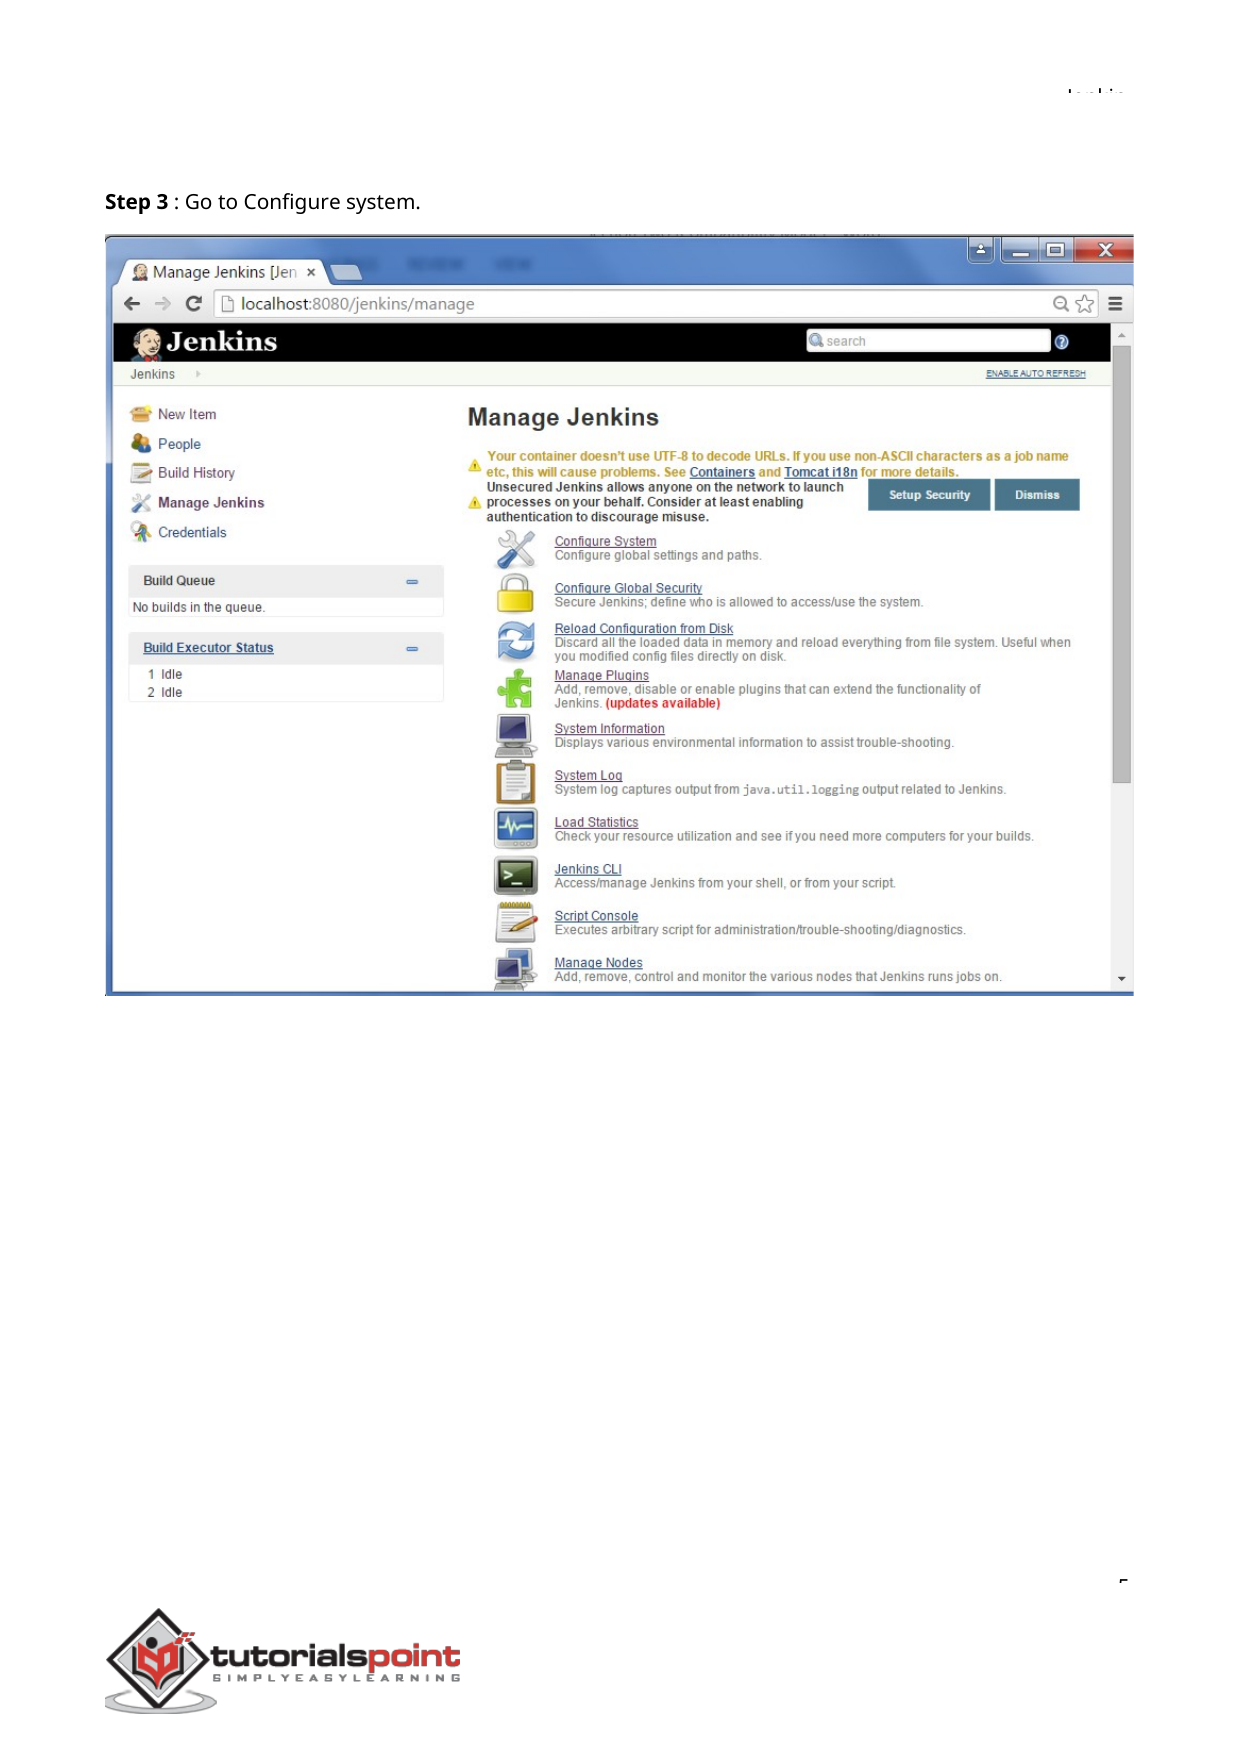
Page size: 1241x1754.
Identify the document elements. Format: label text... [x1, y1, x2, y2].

picture [105, 1608, 460, 1714]
picture [105, 234, 1134, 996]
text Step 3 : Go to Configure system. [105, 187, 1146, 216]
